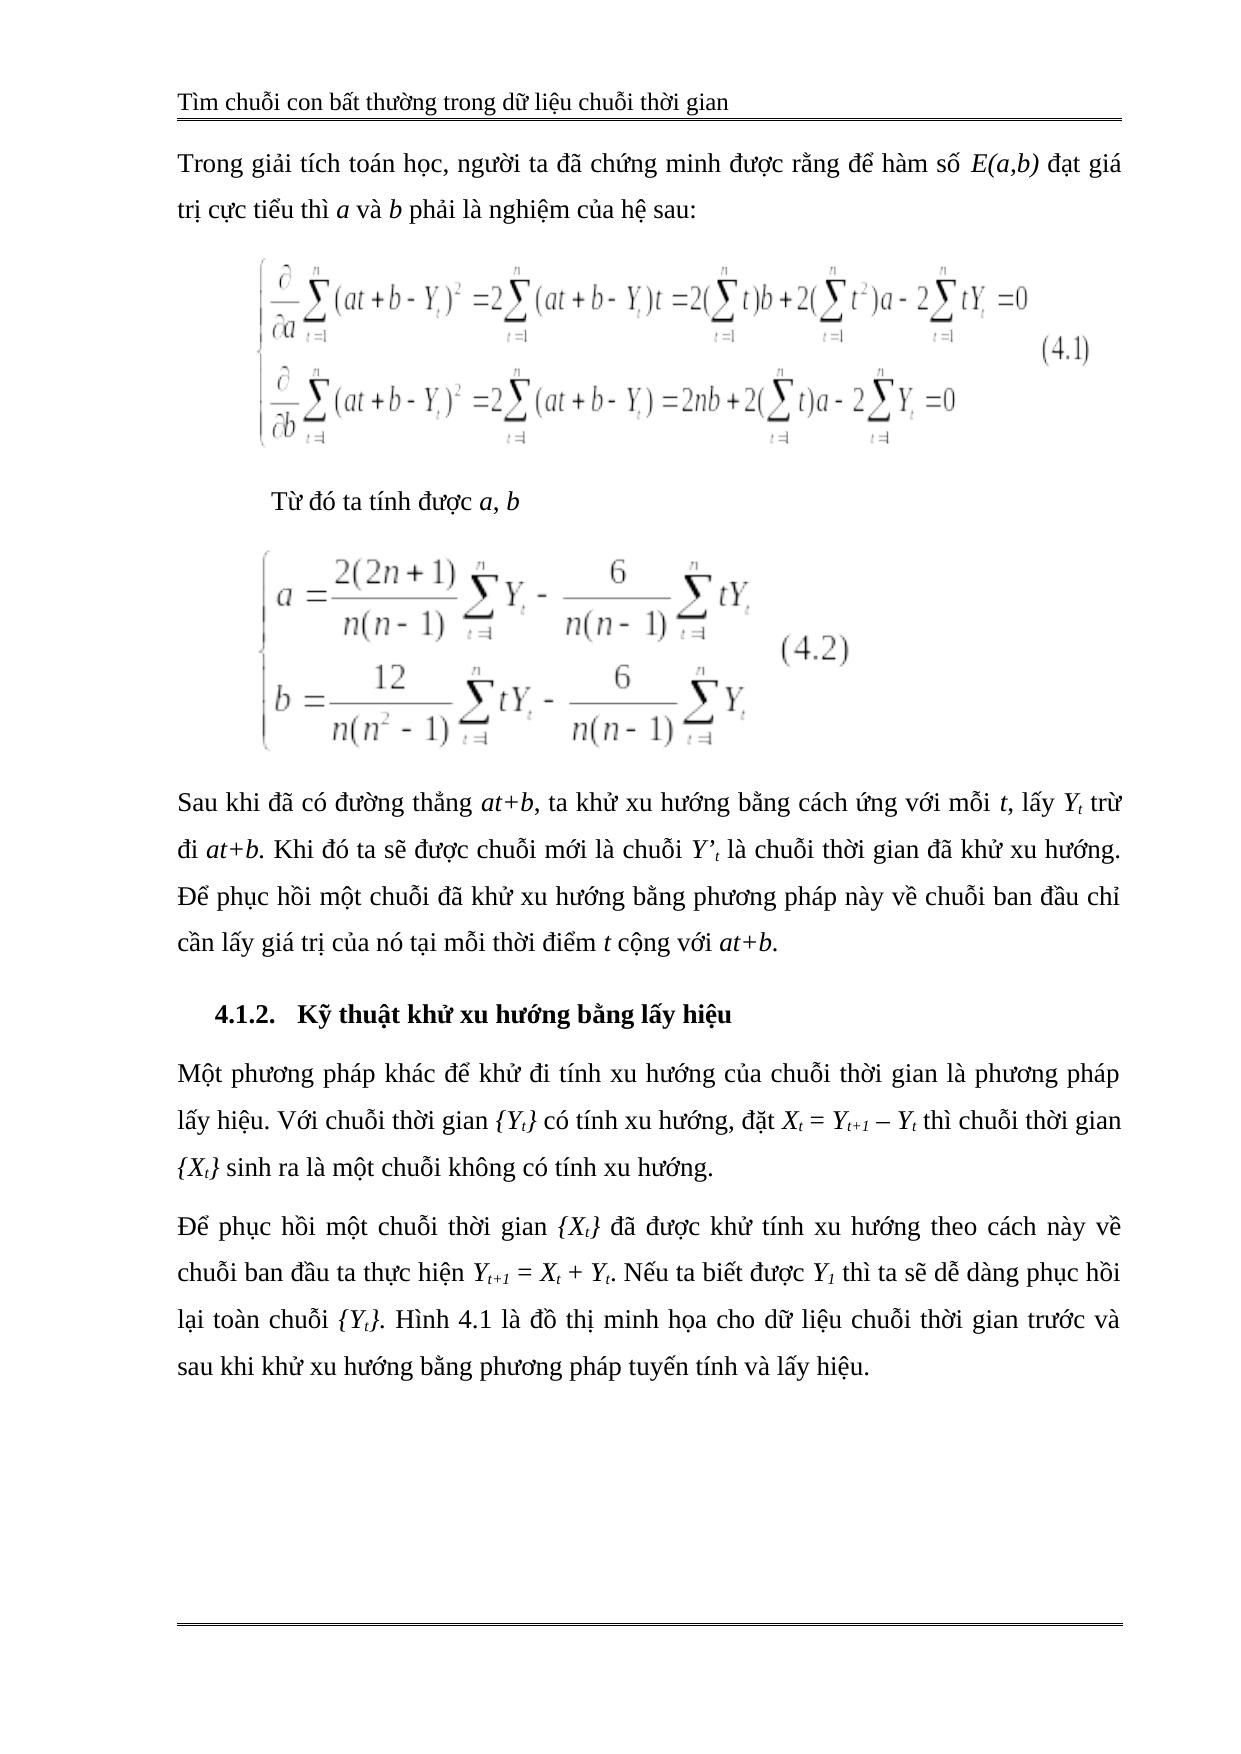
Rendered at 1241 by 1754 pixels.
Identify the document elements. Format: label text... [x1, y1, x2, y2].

text Một phương pháp khác để khử đi tính xu hướng của chuỗi thời gian là phương pháp lấy hiệu. Với chuỗi thời gian {Yt} có tính xu hướng, đặt Xt = Yt+1 – Yt thì chuỗi thời gian {Xt} sinh ra là một chuỗi không có tính xu hướng. [177, 1057, 1122, 1182]
text Sau khi đã có đường thẳng at+b, ta khử xu hướng bằng cách ứng với mỗi t, lấy Yt trừ đi at+b. Khi đó ta sẽ được chuỗi mới là chuỗi Y’t là chuỗi thời gian đã khử xu hướng. Để phục hồi một chuỗi đã khử xu hướng bằng phương pháp này về chuỗi ban đầu chỉ cần lấy giá trị của nó tại mỗi thời điểm t cộng với at+b. [177, 786, 1122, 958]
text Từ đó ta tính được a, b [177, 481, 1122, 516]
subtitle Kỹ thuật khử xu hướng bằng lấy hiệu [214, 998, 1122, 1029]
text Để phục hồi một chuỗi thời gian {Xt} đã được khử tính xu hướng theo cách này về chuỗi ban đầu ta thực hiện Yt+1 = Xt + Yt. Nếu ta biết được Y1 thì ta sẽ dễ dàng phục hồi lại toàn chuỗi {Yt}. Hình 4.1 là đồ thị minh họa cho dữ liệu chuỗi thời gian trước và sau khi khử xu hướng bằng phương pháp tuyến tính và lấy hiệu. [177, 1210, 1122, 1381]
text Trong giải tích toán học, người ta đã chứng minh được rằng để hàm số E(a,b) đạt giá trị cực tiểu thì a và b phải là nghiệm của hệ sau: [177, 147, 1122, 225]
